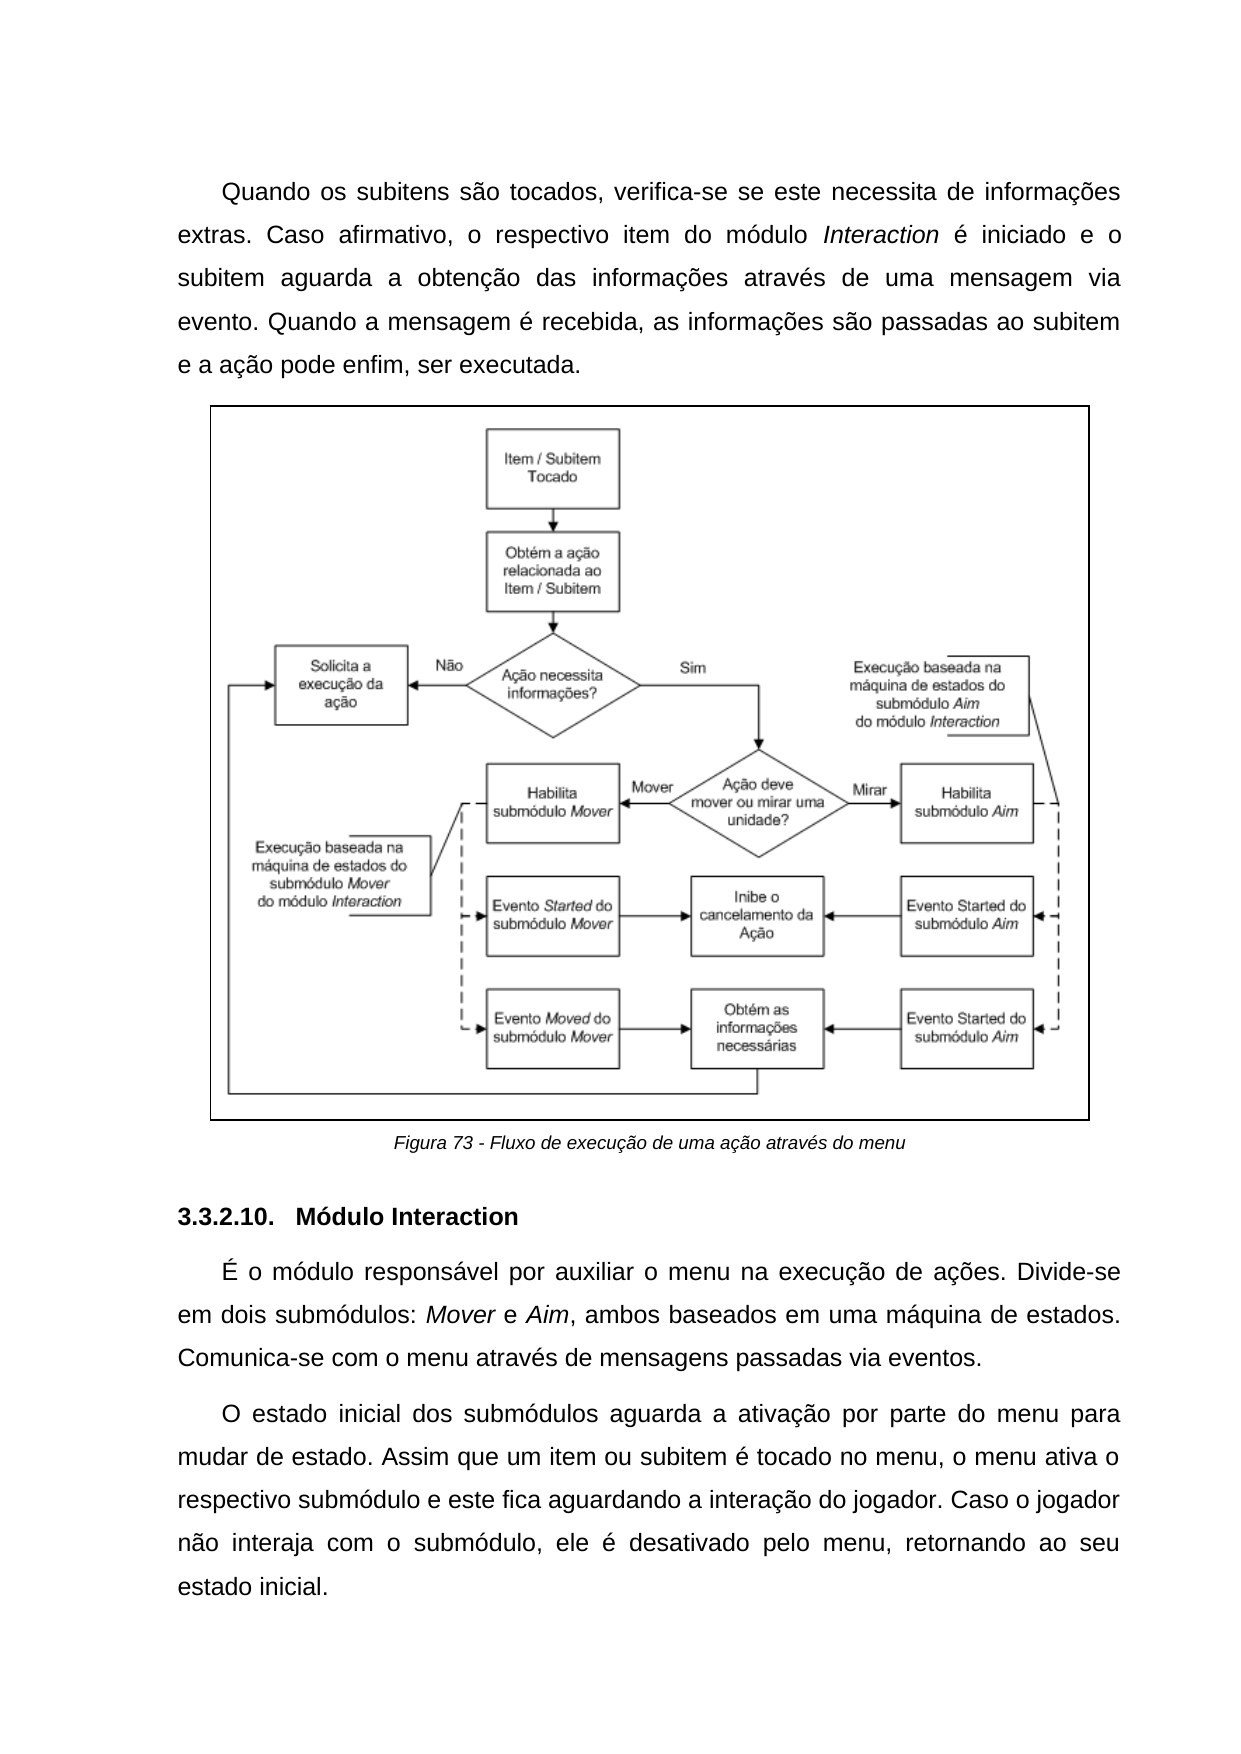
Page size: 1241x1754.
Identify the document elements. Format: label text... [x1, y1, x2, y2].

text Quando os subitens são tocados, verifica-se se este necessita de informações extras. Caso afirmativo, o respectivo item do módulo Interaction é iniciado e o subitem aguarda a obtenção das informações através de uma mensagem via evento. Quando a mensagem é recebida, as informações são passadas ao subitem e a ação pode enfim, ser executada. [177, 177, 1122, 378]
text É o módulo responsável por auxiliar o menu na execução de ações. Divide-se em dois submódulos: Mover e Aim, ambos baseados em uma máquina de estados. Comunica-se com o menu através de mensagens passadas via eventos. [177, 1257, 1122, 1372]
picture [211, 407, 1088, 1119]
subtitle Módulo Interaction [177, 1202, 1122, 1230]
text O estado inicial dos submódulos aguarda a ativação por parte do menu para mudar de estado. Assim que um item ou subitem é tocado no menu, o menu ativa o respectivo submódulo e este fica aguardando a interação do jogador. Caso o jogador não interaja com o submódulo, ele é desativado pelo menu, retornando ao seu estado inicial. [177, 1399, 1122, 1600]
